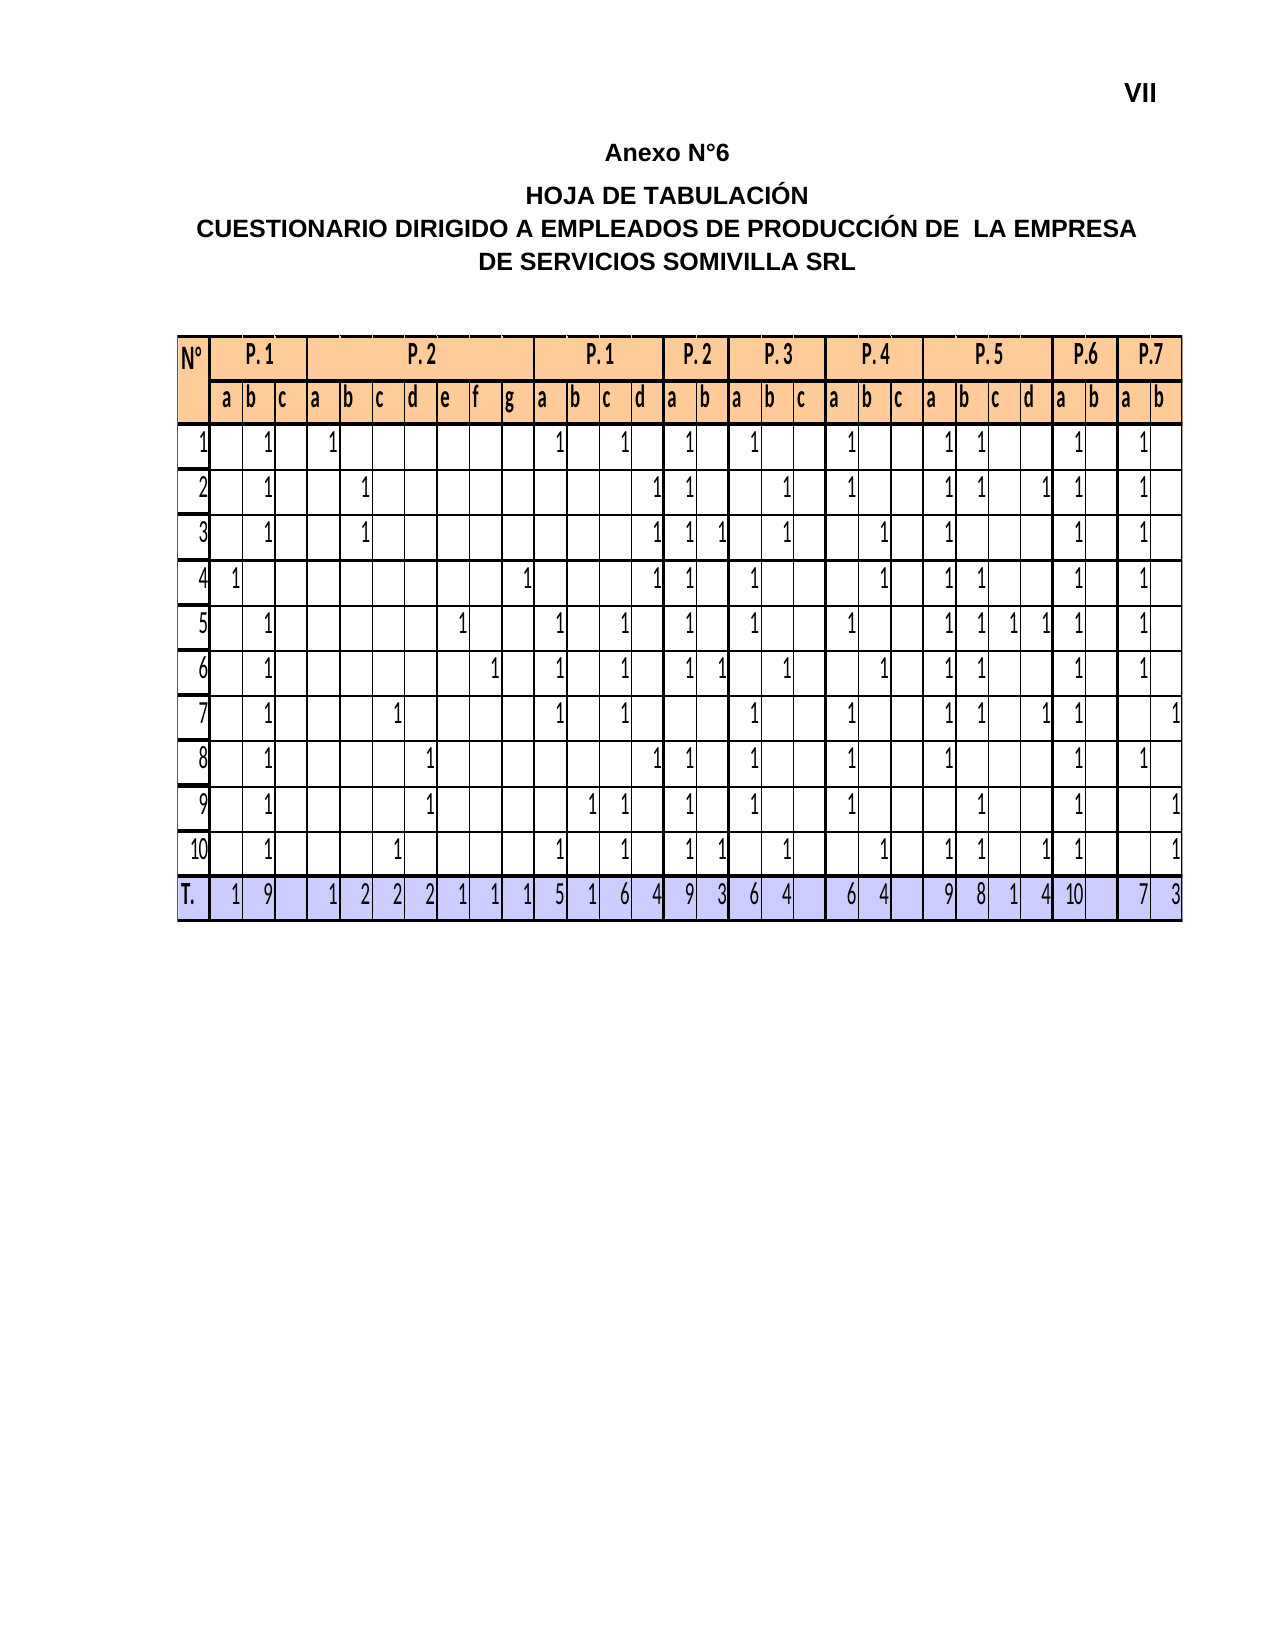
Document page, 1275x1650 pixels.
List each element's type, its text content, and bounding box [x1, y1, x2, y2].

text Anexo N°6 [177, 137, 1157, 166]
text CUESTIONARIO DIRIGIDO A EMPLEADOS DE PRODUCCIÓN DE LA EMPRESA DE SERVICIOS SOMIVILLA SRL [177, 214, 1157, 275]
text HOJA DE TABULACIÓN [177, 181, 1157, 209]
